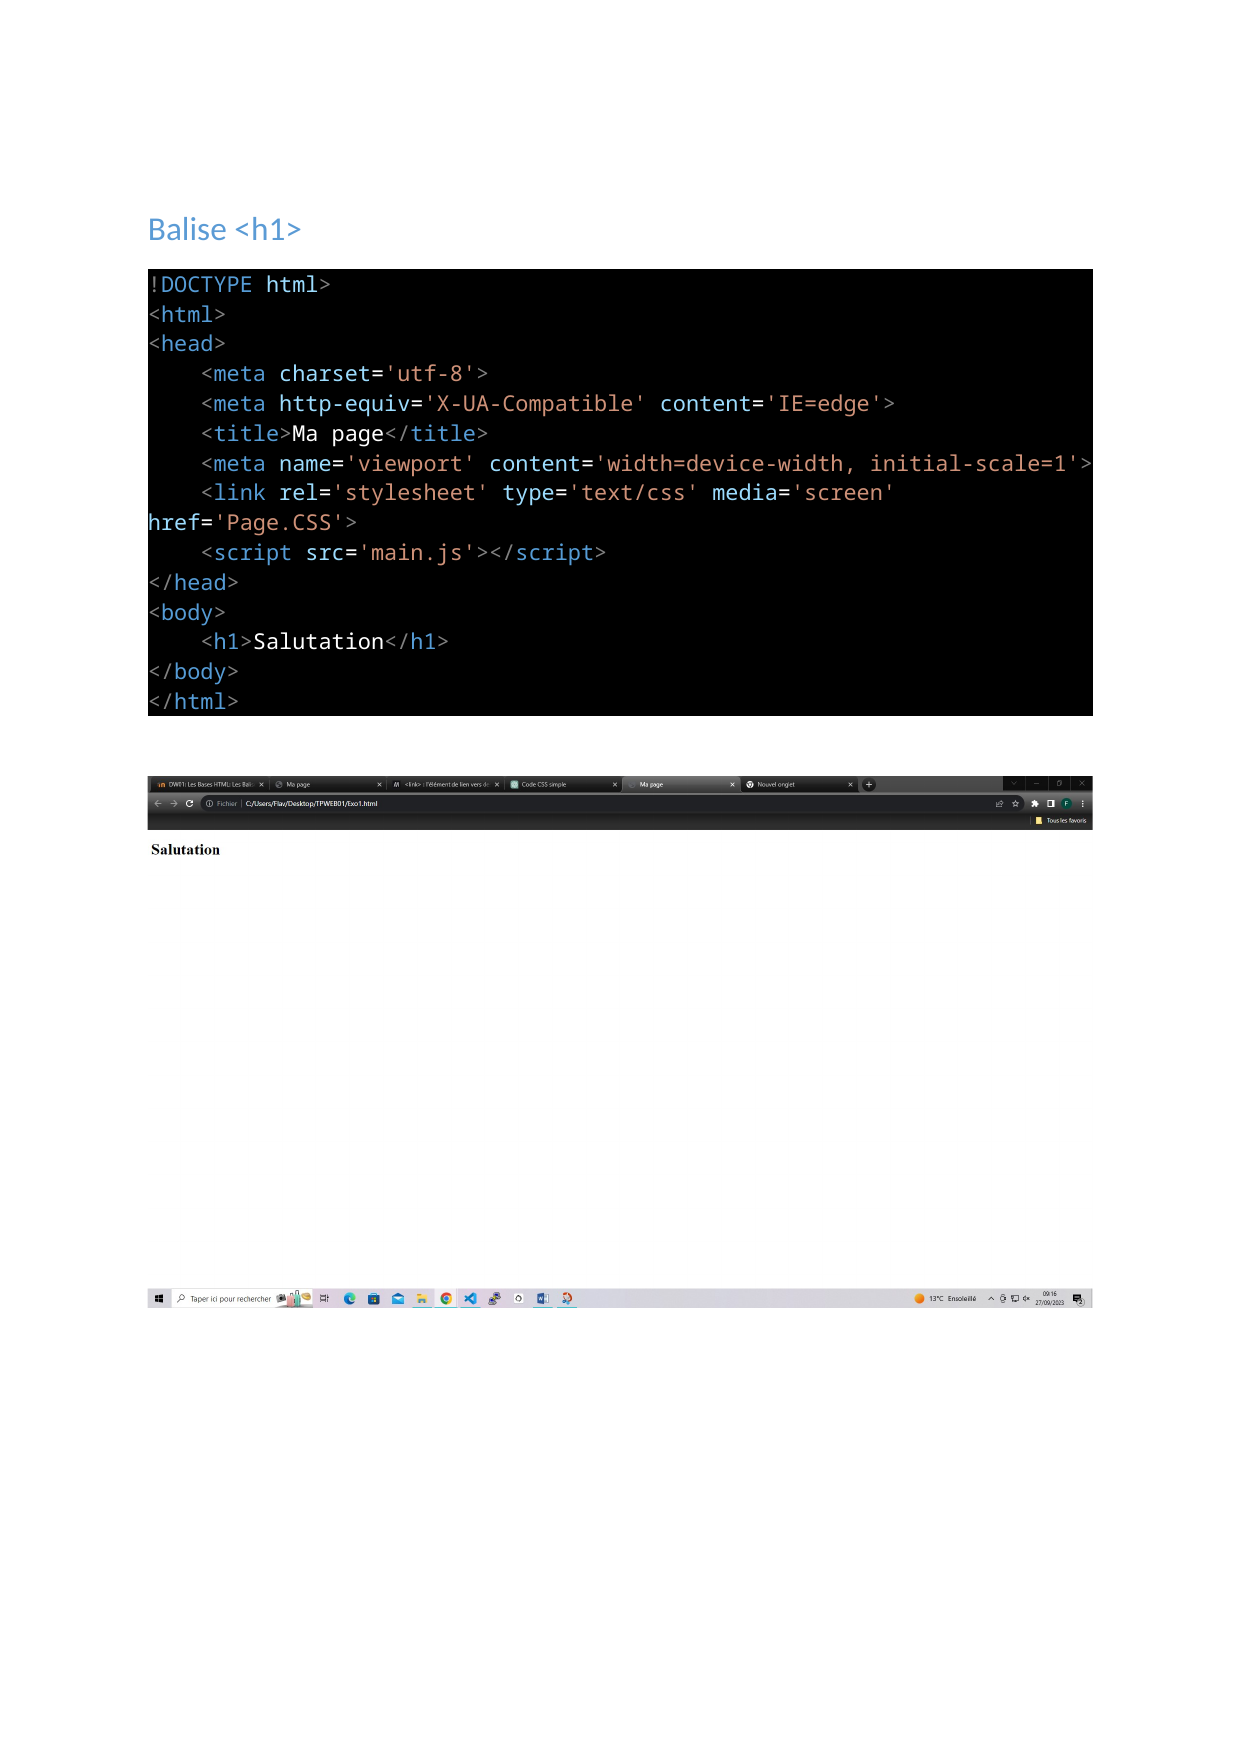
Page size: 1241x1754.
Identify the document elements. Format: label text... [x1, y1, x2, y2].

text <h1>Salutation</h1> [148, 626, 1093, 656]
text !DOCTYPE html> [148, 269, 1093, 299]
text <body> [148, 597, 1093, 626]
text <title>Ma page</title> [148, 418, 1093, 448]
text <meta name='viewport' content='width=device-width, initial-scale=1'> [148, 448, 1093, 477]
text Balise <h1> [148, 208, 1093, 249]
text </head> [148, 567, 1093, 597]
text <html> [148, 299, 1093, 328]
text <script src='main.js'></script> [148, 537, 1093, 567]
text <head> [148, 328, 1093, 358]
text <meta http-equiv='X-UA-Compatible' content='IE=edge'> [148, 388, 1093, 418]
text </body> [148, 656, 1093, 686]
text <meta charset='utf-8'> [148, 358, 1093, 388]
text </html> [148, 686, 1093, 716]
text <link rel='stylesheet' type='text/css' media='screen' href='Page.CSS'> [148, 477, 1093, 537]
picture [147, 776, 1093, 1308]
